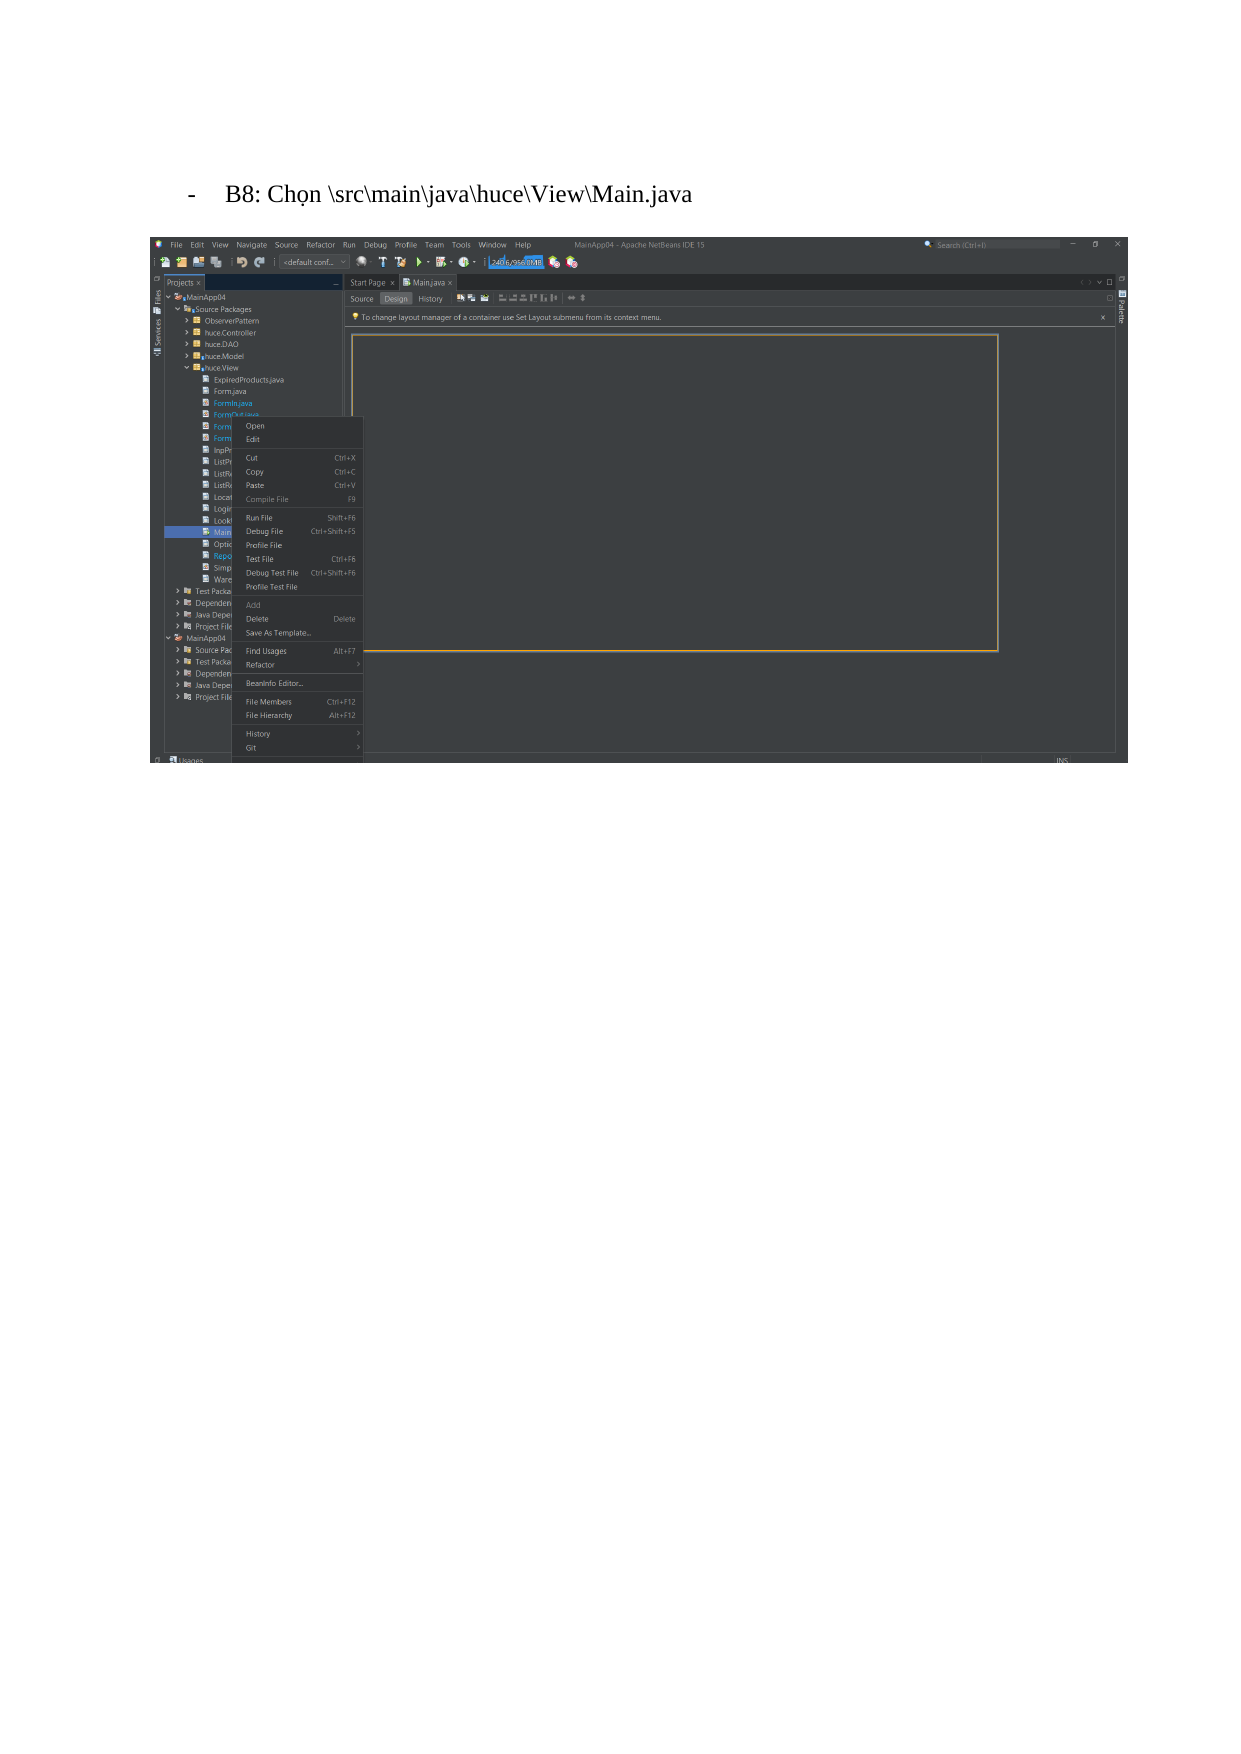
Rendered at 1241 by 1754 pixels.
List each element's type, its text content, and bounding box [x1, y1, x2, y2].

picture [150, 237, 1128, 763]
list B8: Chọn \src\main\java\huce\View\Main.java [187, 179, 1090, 208]
